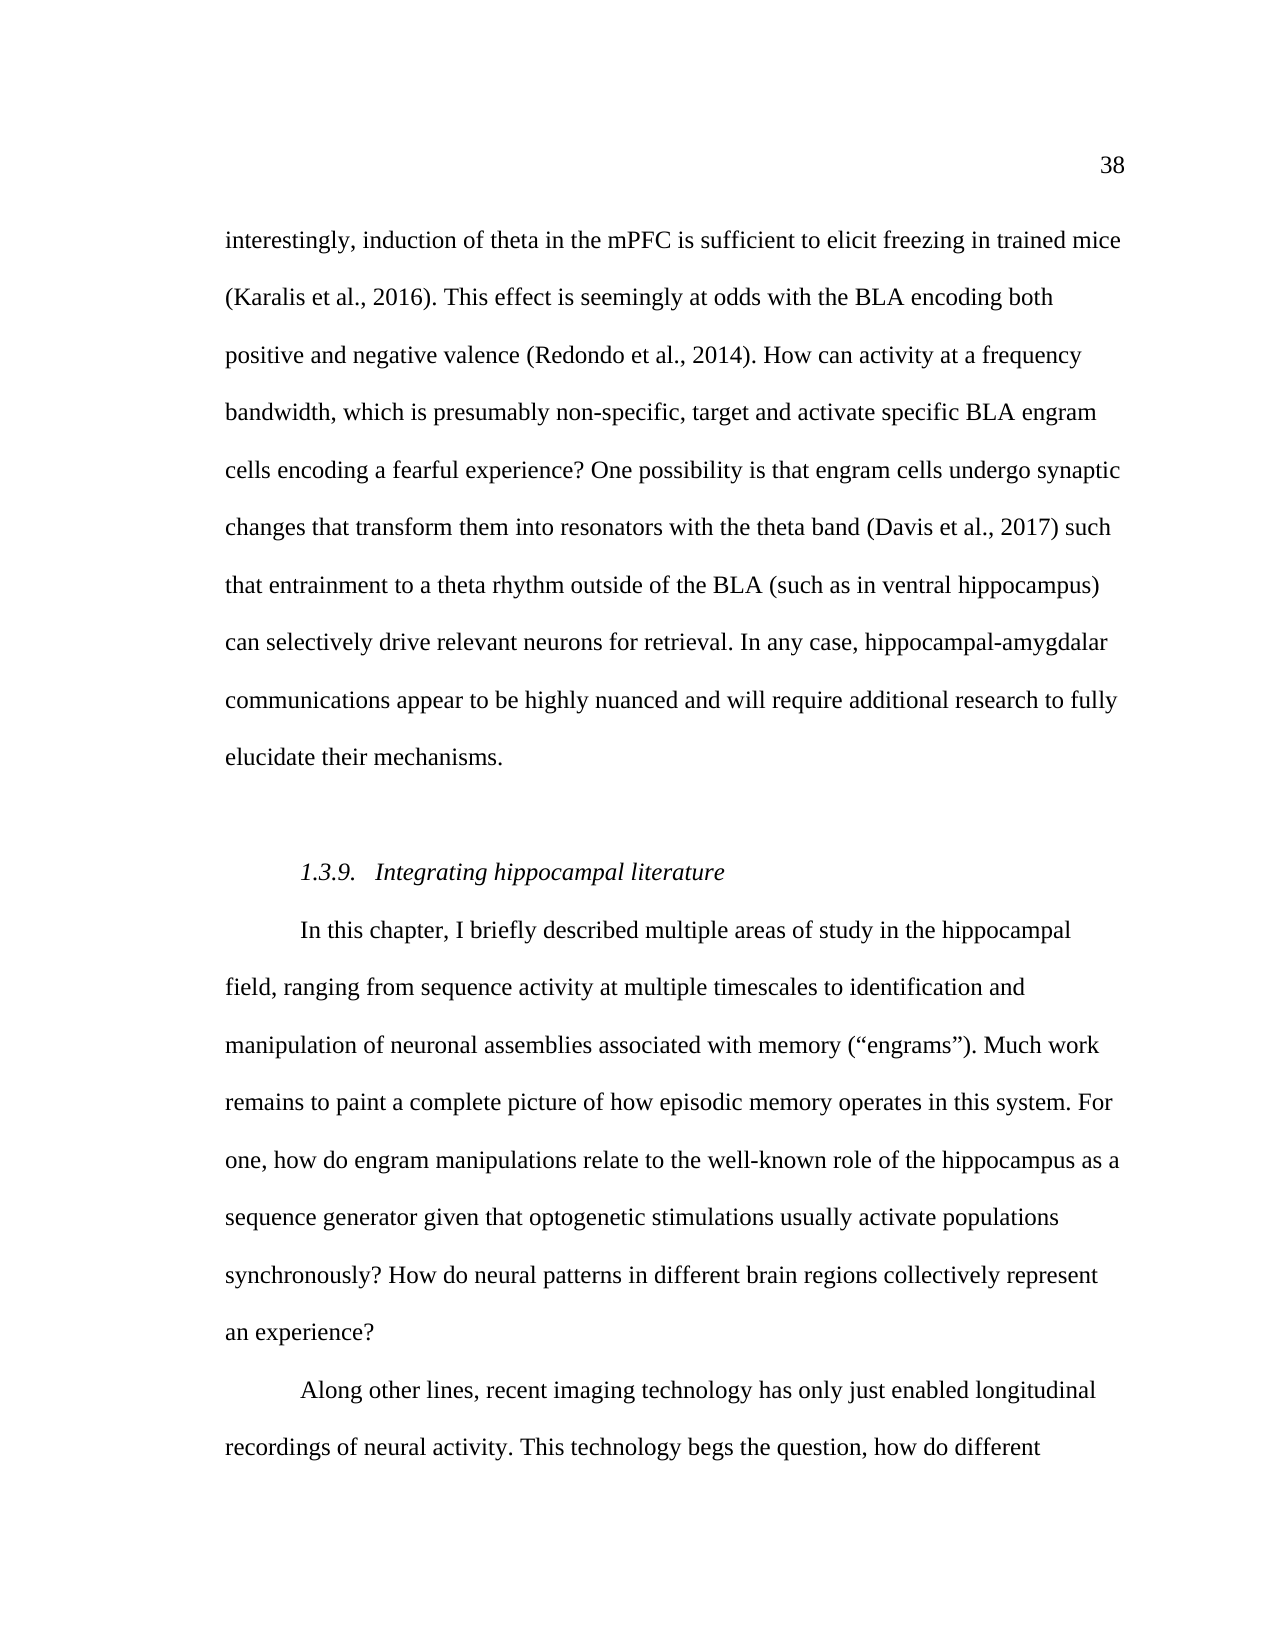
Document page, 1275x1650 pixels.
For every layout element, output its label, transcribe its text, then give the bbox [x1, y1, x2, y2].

subtitle Integrating hippocampal literature [300, 857, 1125, 886]
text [225, 1375, 1125, 1461]
text In this chapter, I briefly described multiple areas of study in the hippocampal field, ranging from sequence activity at multiple timescales to identification and manipulation of neuronal assemblies associated with memory (“engrams”). Much work remains to paint a complete picture of how episodic memory operates in this system. For one, how do engram manipulations relate to the well-known role of the hippocampus as a sequence generator given that optogenetic stimulations usually activate populations synchronously? How do neural patterns in different brain regions collectively represent an experience? [225, 915, 1125, 1346]
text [225, 225, 1125, 771]
